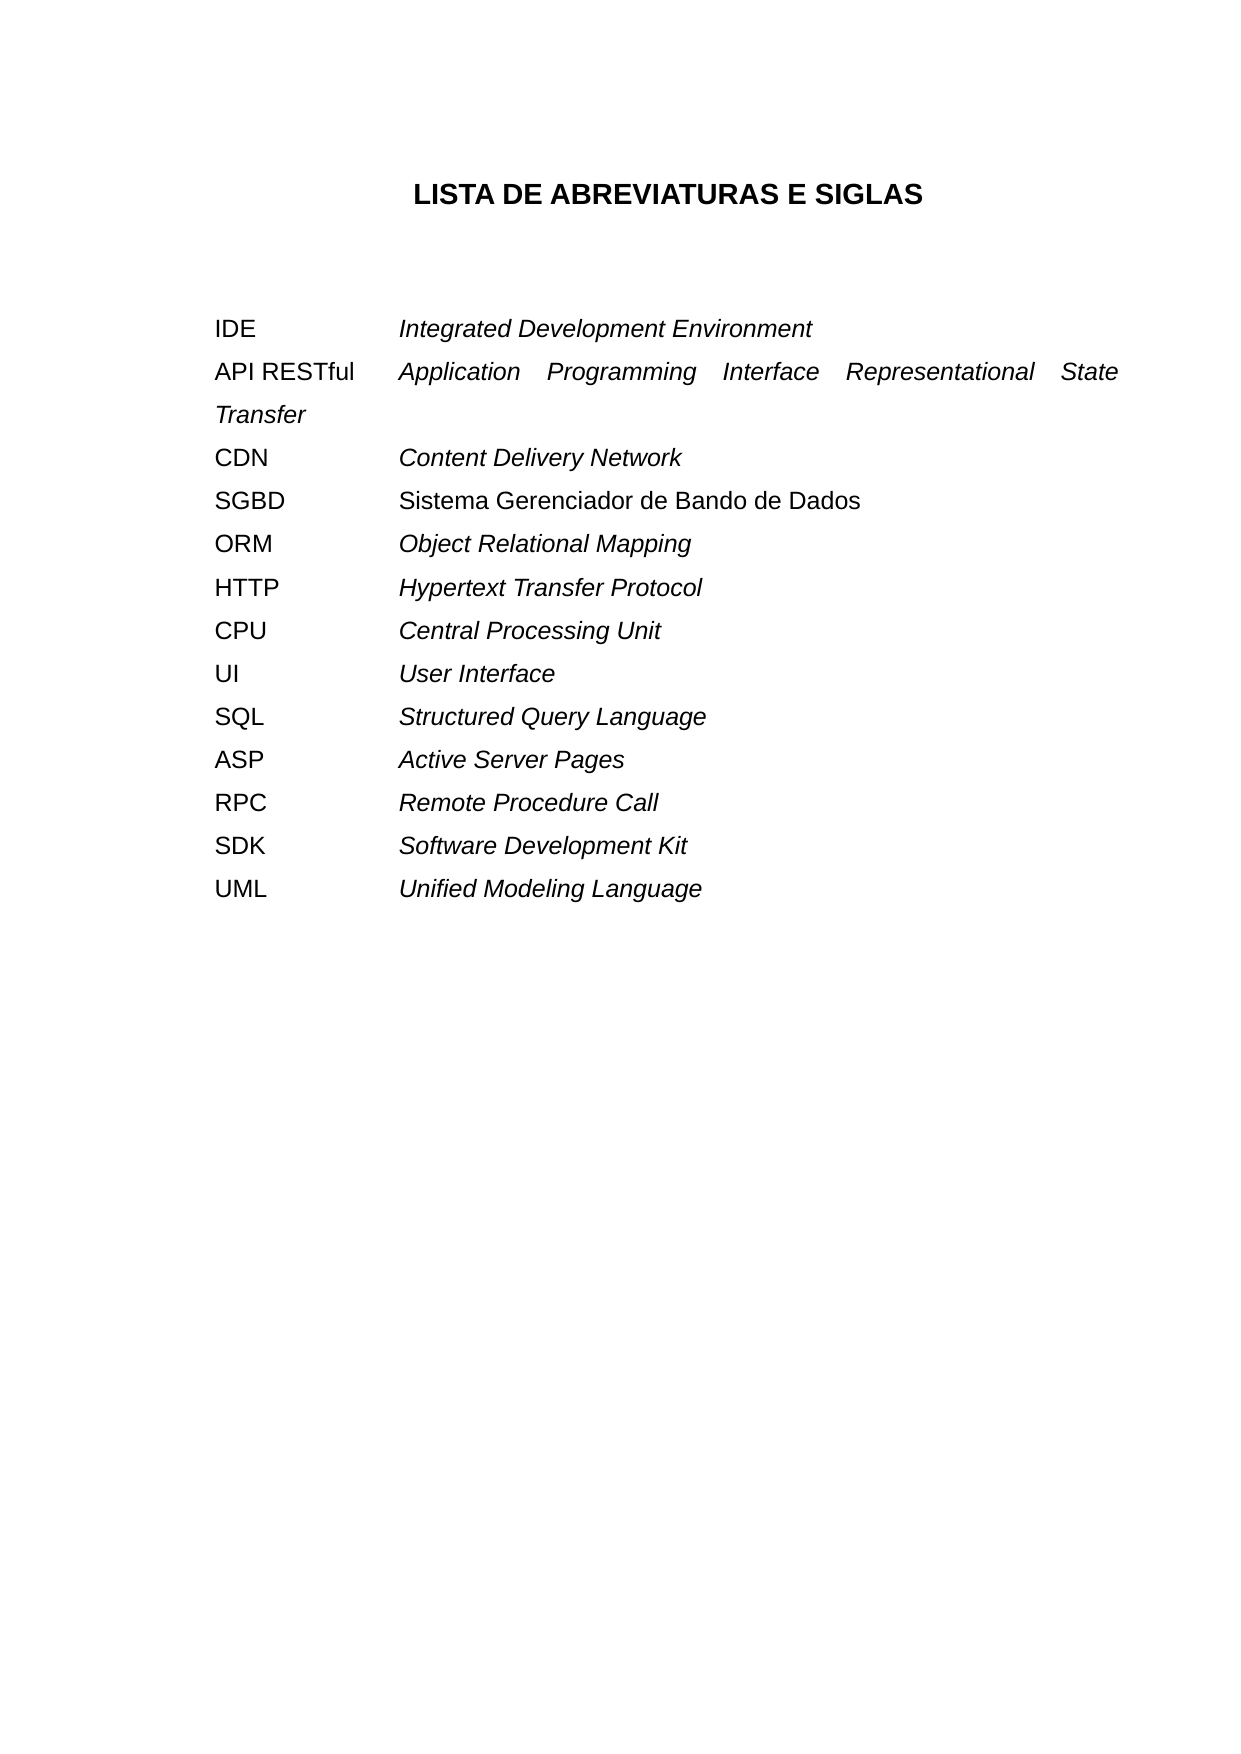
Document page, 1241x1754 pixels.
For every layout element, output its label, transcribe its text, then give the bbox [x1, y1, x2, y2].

list ASP Active Server Pages [214, 745, 1122, 774]
list RPC Remote Procedure Call [214, 788, 1122, 817]
list HTTP Hypertext Transfer Protocol [214, 572, 1122, 601]
list SDK Software Development Kit [214, 831, 1122, 860]
list IDE Integrated Development Environment [214, 314, 1122, 342]
list SQL Structured Query Language [214, 702, 1122, 731]
list UI User Interface [214, 659, 1122, 687]
list ORM Object Relational Mapping [214, 529, 1122, 558]
list LISTA DE ABREVIATURAS E SIGLAS [214, 177, 1122, 211]
list UML Unified Modeling Language [214, 874, 1122, 903]
list CPU Central Processing Unit [214, 616, 1122, 644]
list CDN Content Delivery Network [214, 443, 1122, 472]
list API RESTful Application Programming Interface Representational State Transfer [214, 357, 1122, 429]
list SGBD Sistema Gerenciador de Bando de Dados [214, 486, 1122, 515]
